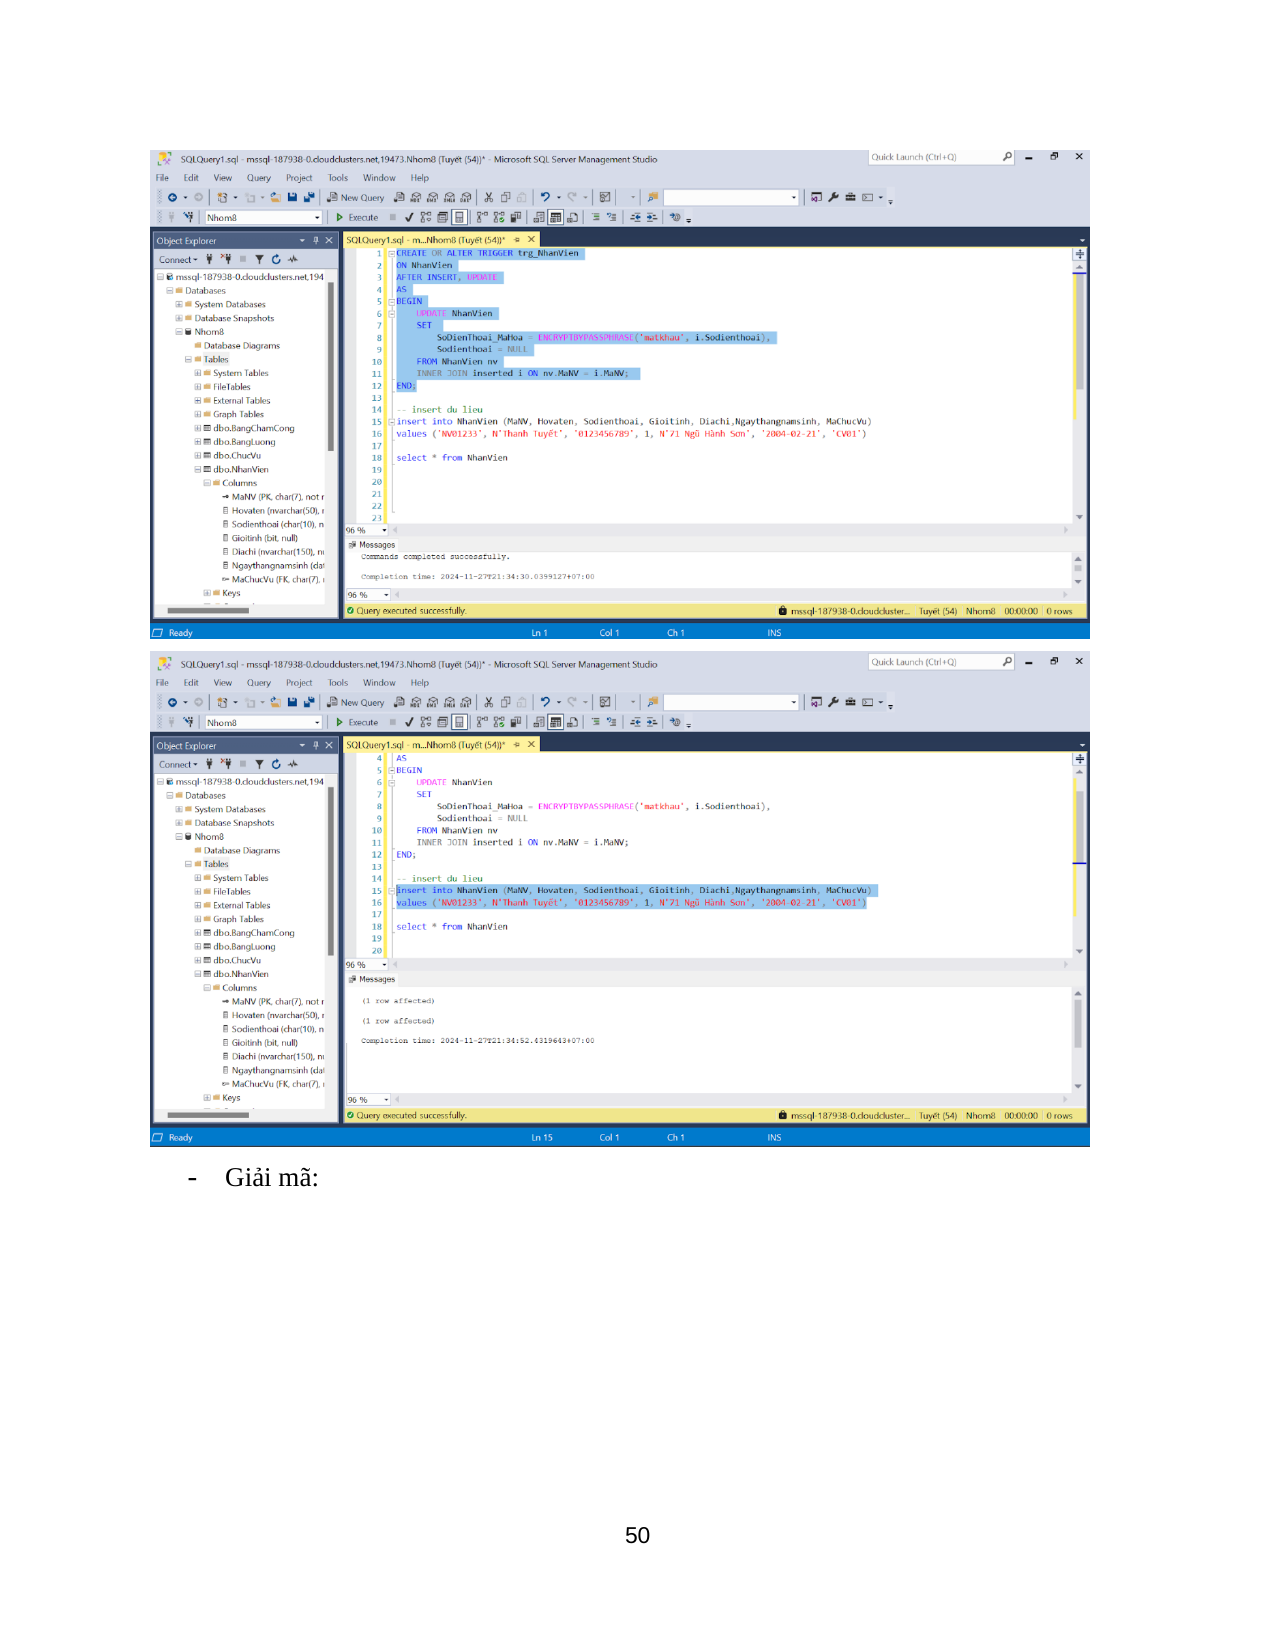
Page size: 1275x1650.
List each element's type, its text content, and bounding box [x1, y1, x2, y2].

picture [150, 651, 1090, 1147]
list Giải mã: [187, 1159, 1125, 1192]
picture [150, 150, 1090, 639]
